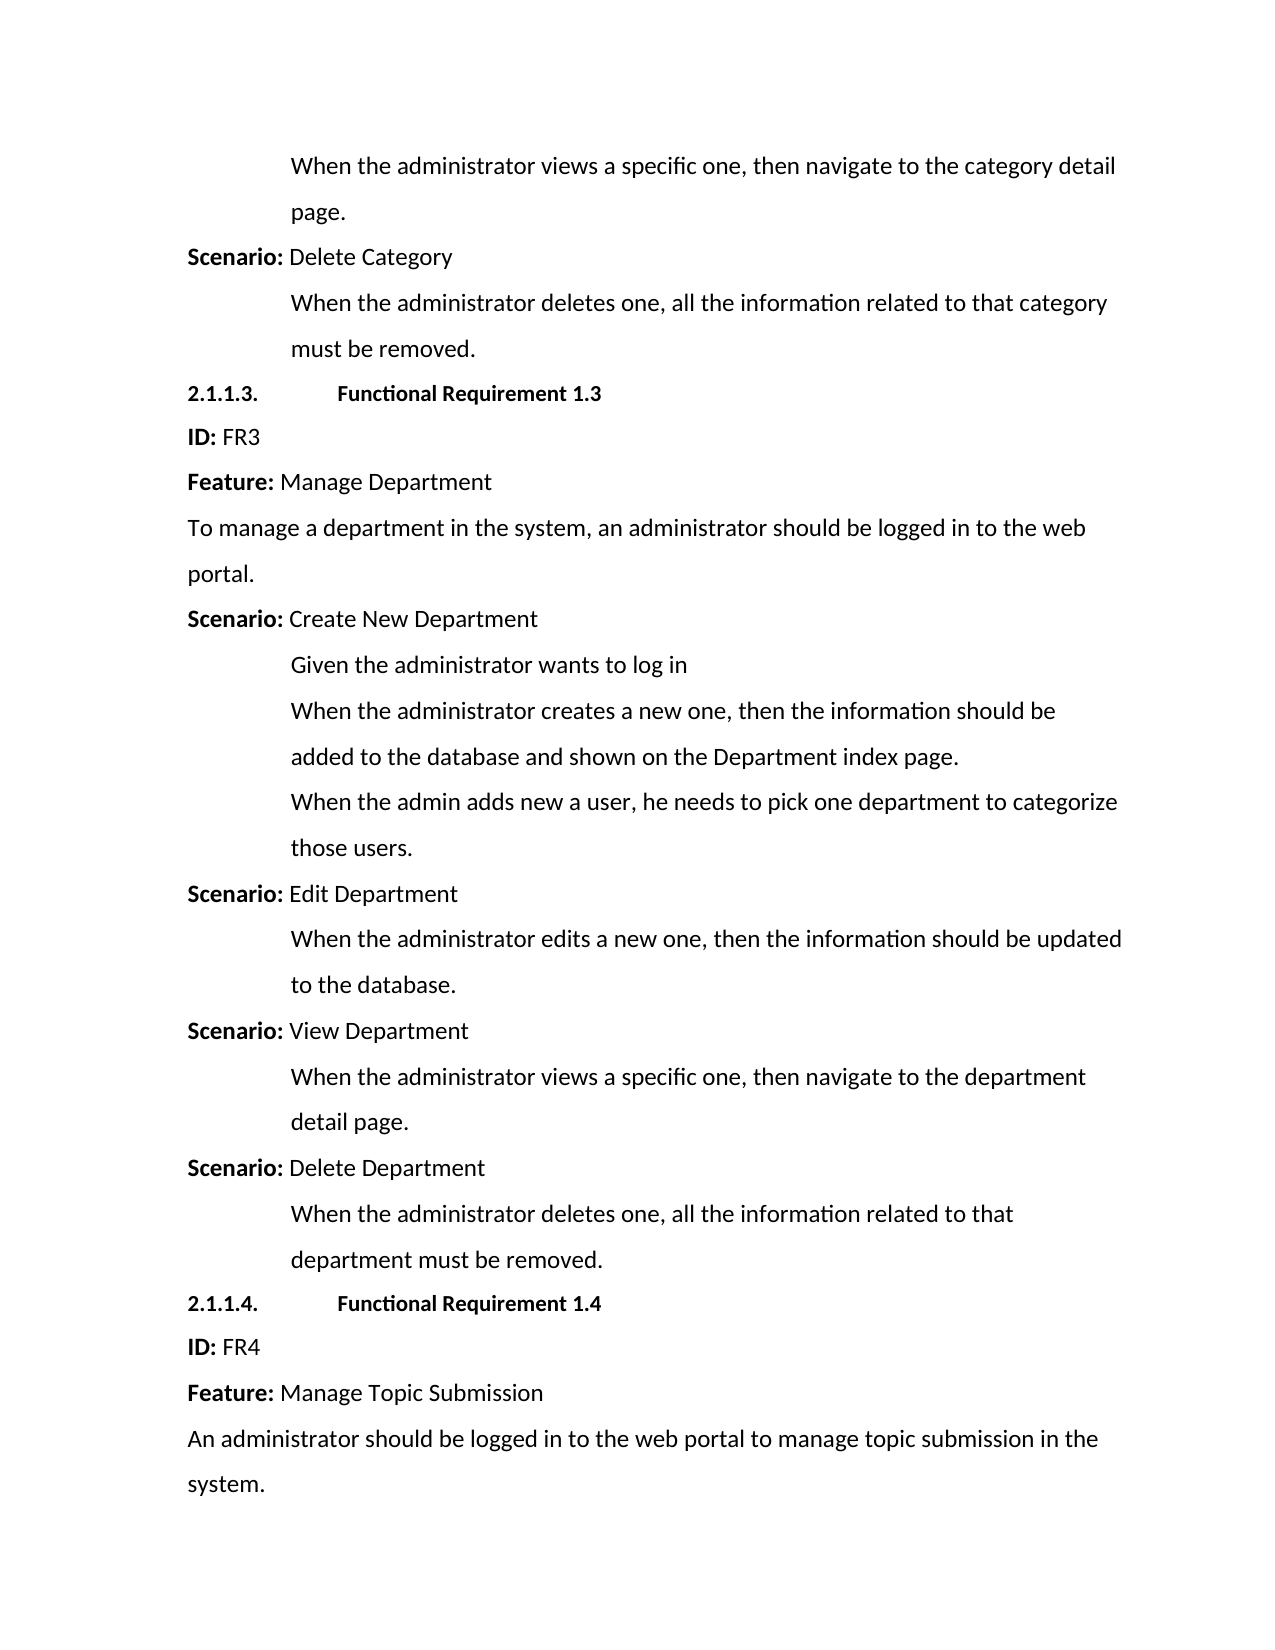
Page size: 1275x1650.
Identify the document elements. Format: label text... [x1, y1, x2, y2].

text When the administrator views a specific one, then navigate to the category detail page. [291, 150, 1125, 226]
text When the administrator views a specific one, then navigate to the department detail page. [291, 1061, 1125, 1137]
text Feature: Manage Topic Submission [187, 1377, 1125, 1408]
text ID: FR3 [187, 421, 1125, 451]
text Scenario: Delete Category [187, 241, 1125, 272]
text Given the administrator wants to log in [253, 649, 1125, 680]
text When the administrator edits a new one, then the information should be updated to the database. [291, 924, 1125, 1000]
text When the administrator deletes one, all the information related to that category must be removed. [291, 287, 1125, 363]
text Scenario: View Department [187, 1015, 1125, 1046]
text ID: FR4 [187, 1331, 1125, 1362]
list Functional Requirement 1.3 [187, 379, 1125, 407]
text When the administrator creates a new one, then the information should be added to the database and shown on the Department index page. [291, 695, 1125, 771]
text Feature: Manage Department [187, 466, 1125, 497]
text Scenario: Create New Department [187, 603, 1125, 634]
text Scenario: Edit Department [187, 878, 1125, 908]
text When the admin adds new a user, he needs to pick one department to categorize those users. [291, 786, 1125, 863]
text Scenario: Delete Department [187, 1152, 1125, 1183]
text An administrator should be logged in to the web portal to manage topic submission in the system. [187, 1423, 1125, 1499]
text To manage a department in the system, an administrator should be logged in to the web portal. [187, 512, 1125, 588]
text When the administrator deletes one, all the information related to that department must be removed. [291, 1198, 1125, 1274]
list Functional Requirement 1.4 [187, 1289, 1125, 1317]
